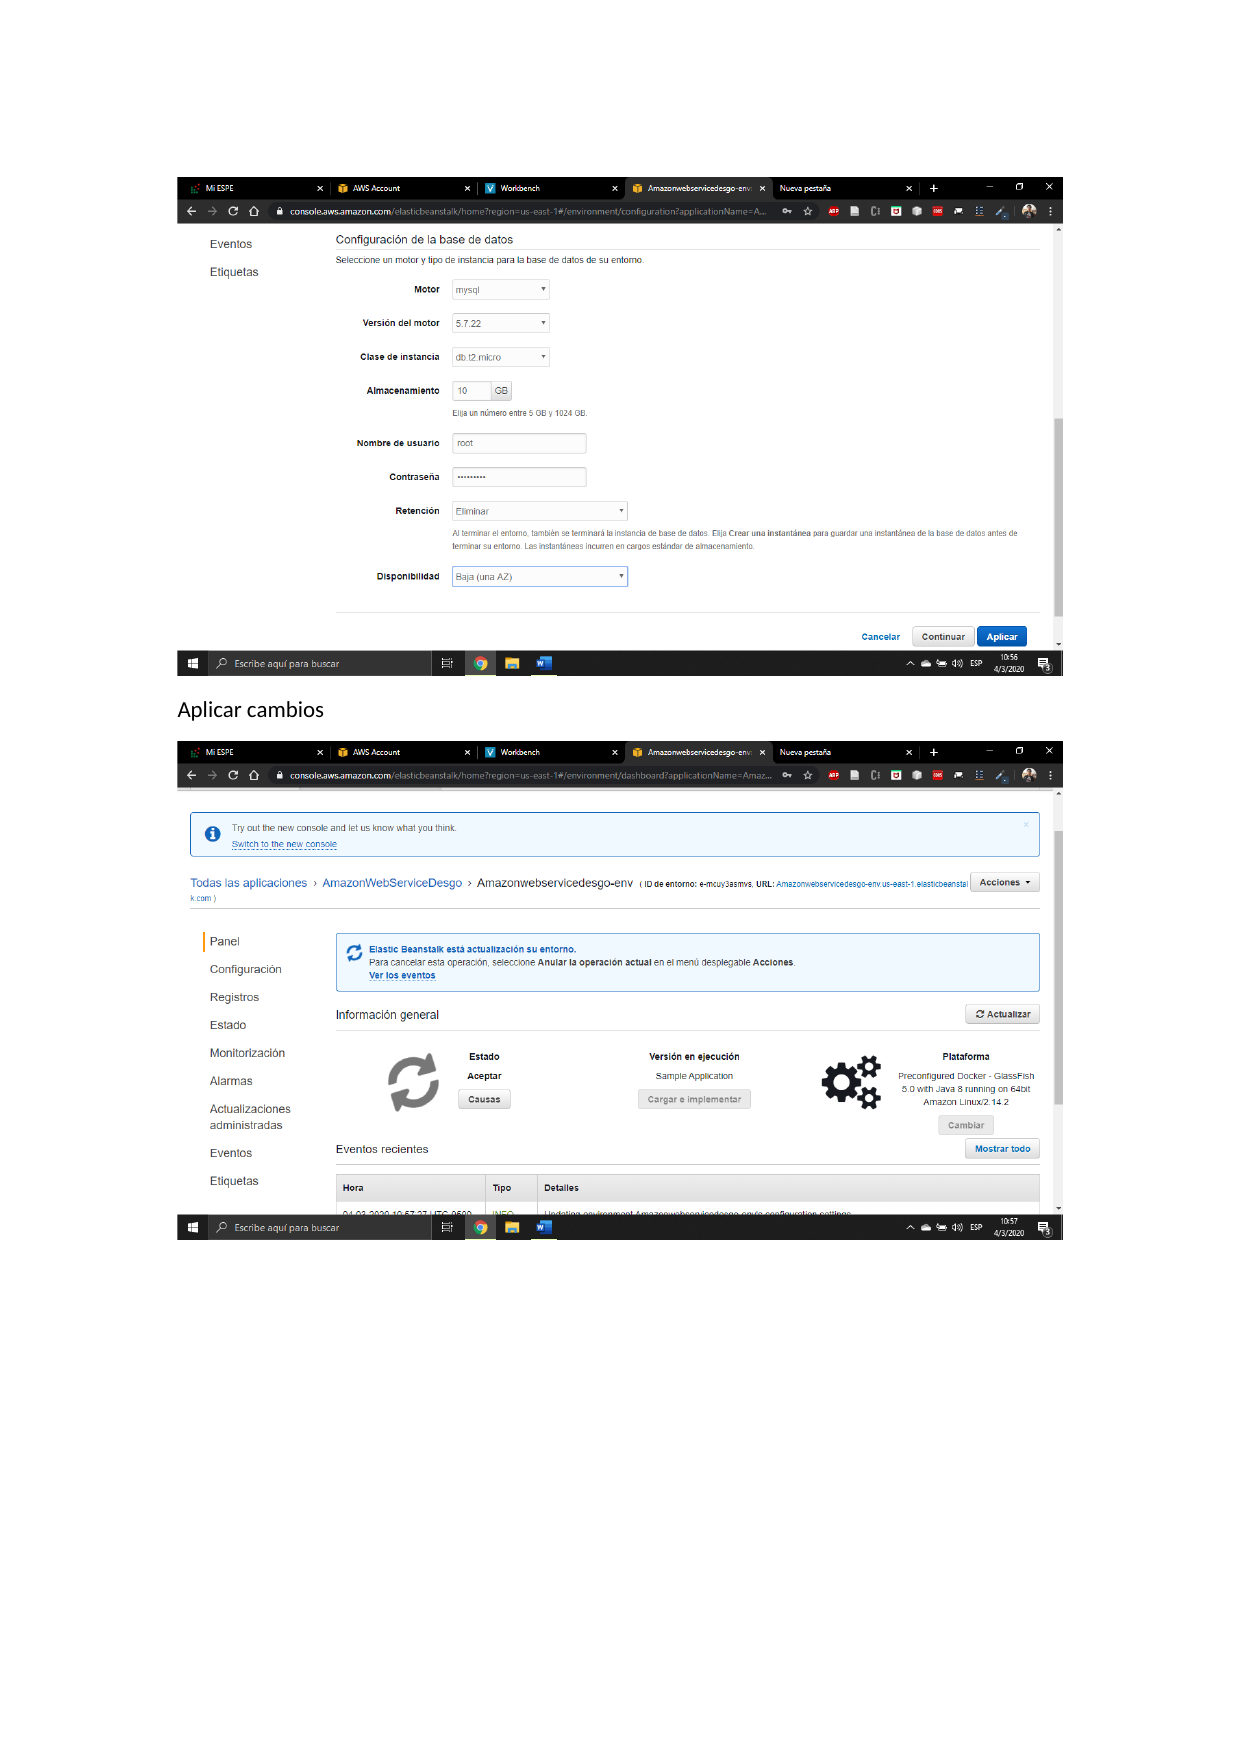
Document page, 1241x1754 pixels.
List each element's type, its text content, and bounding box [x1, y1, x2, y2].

picture [177, 177, 1063, 676]
text Aplicar cambios [177, 695, 1063, 723]
picture [177, 741, 1063, 1240]
